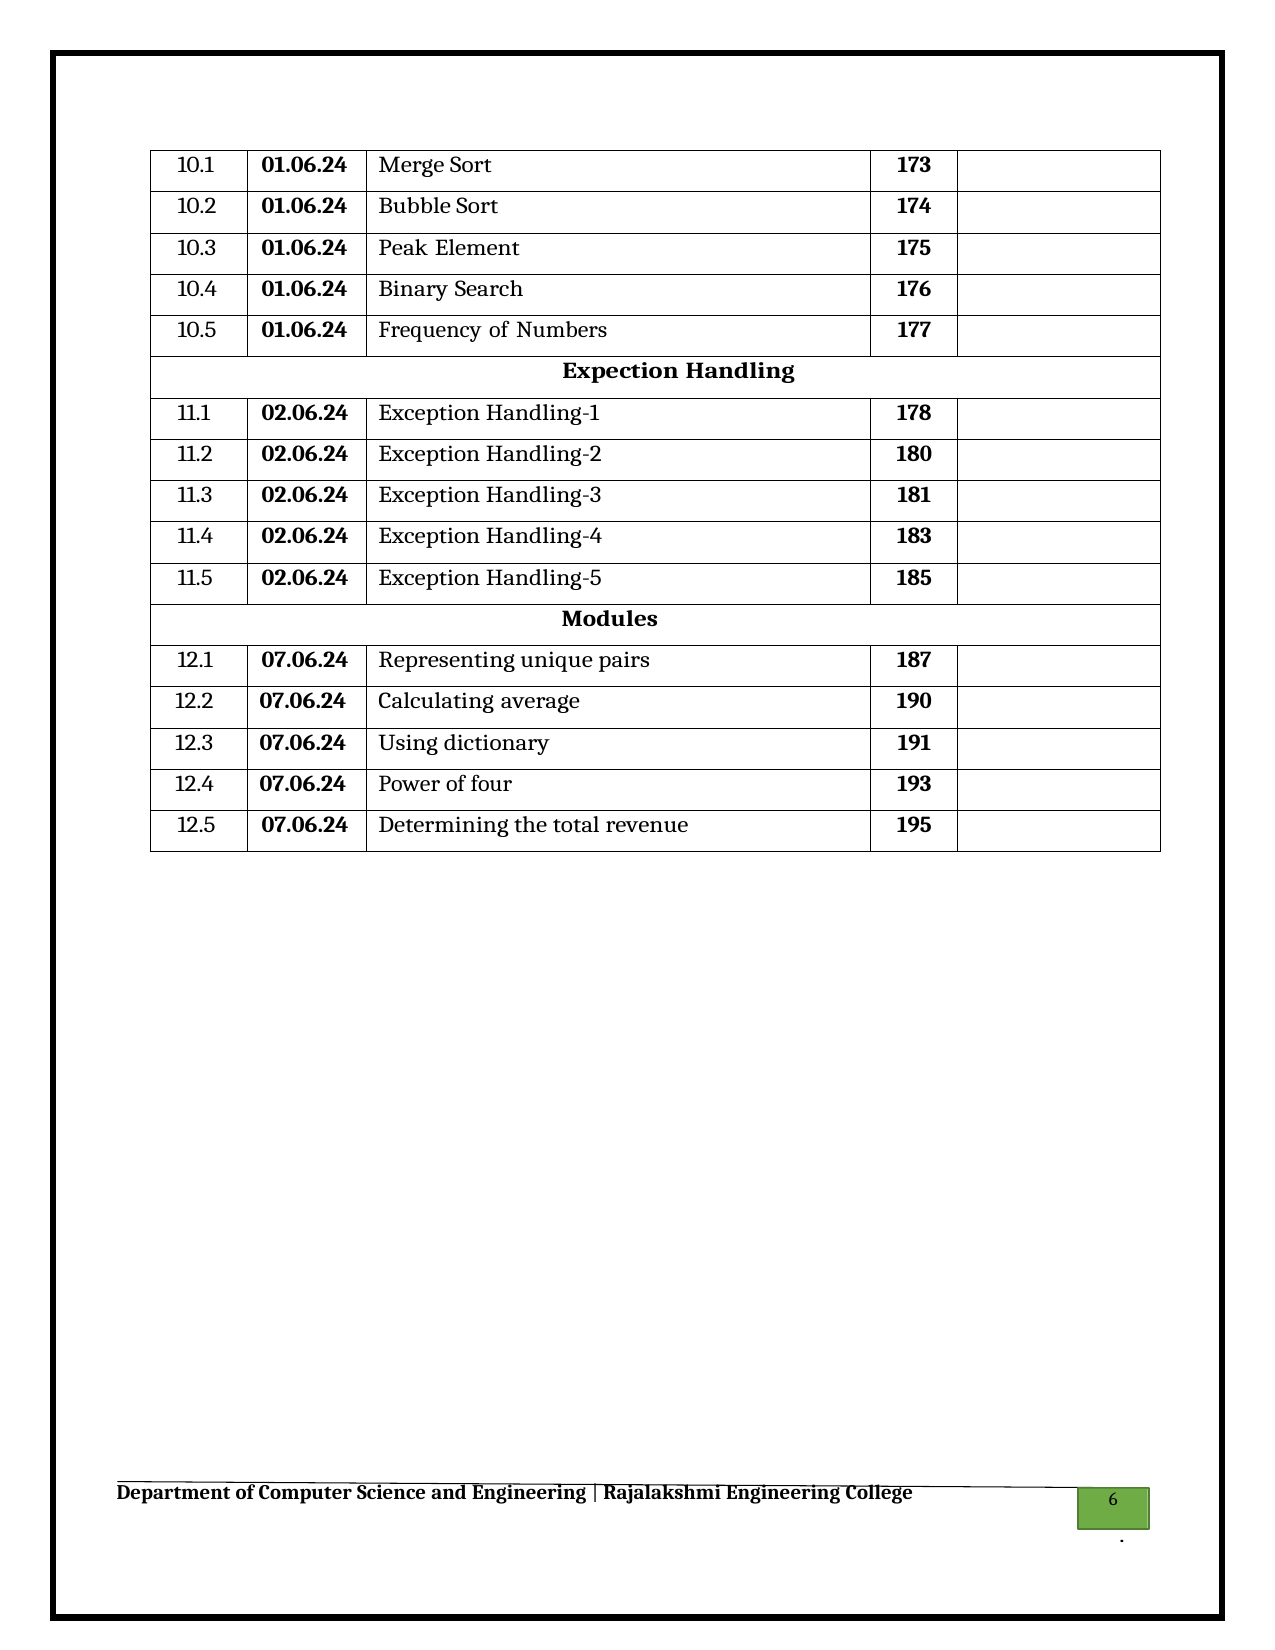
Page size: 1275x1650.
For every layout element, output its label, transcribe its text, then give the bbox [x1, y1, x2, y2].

table_cell [958, 729, 1160, 769]
table_cell Calculating average [367, 687, 870, 727]
table_cell Binary Search [367, 275, 870, 315]
table_cell Using dictionary [367, 729, 870, 769]
table_cell 07.06.24 [248, 729, 366, 769]
table_cell 176 [871, 275, 957, 315]
table_cell 175 [871, 234, 957, 274]
table_cell Exception Handling-2 [367, 440, 870, 480]
table_cell 195 [871, 811, 957, 851]
table_cell Bubble Sort [367, 192, 870, 233]
table_cell [958, 646, 1160, 686]
table_header 173 [871, 151, 957, 191]
table_header 01.06.24 [248, 151, 366, 191]
table_cell 12.1 [151, 646, 247, 686]
table_cell 174 [871, 192, 957, 233]
table_cell [958, 564, 1160, 604]
table_cell Exception Handling-4 [367, 522, 870, 563]
table_cell [958, 275, 1160, 315]
table_cell [958, 234, 1160, 274]
table_cell 10.2 [151, 192, 247, 233]
table_cell 11.4 [151, 522, 247, 563]
table_cell 07.06.24 [248, 646, 366, 686]
table_cell 185 [871, 564, 957, 604]
table_cell 01.06.24 [248, 275, 366, 315]
table_cell [958, 522, 1160, 563]
table_cell 02.06.24 [248, 564, 366, 604]
table_cell Frequency of Numbers [367, 316, 870, 356]
table_cell Modules [151, 605, 1160, 645]
table_cell 177 [871, 316, 957, 356]
table_cell [958, 440, 1160, 480]
table_cell 12.5 [151, 811, 247, 851]
table_cell 193 [871, 770, 957, 810]
table_cell 11.5 [151, 564, 247, 604]
table_cell Power of four [367, 770, 870, 810]
table_cell 10.4 [151, 275, 247, 315]
table_cell [958, 811, 1160, 851]
table_cell 12.4 [151, 770, 247, 810]
table_cell [958, 481, 1160, 521]
table_cell Peak Element [367, 234, 870, 274]
table_cell 180 [871, 440, 957, 480]
table_cell 01.06.24 [248, 192, 366, 233]
table_header [958, 151, 1160, 191]
table_header 10.1 [151, 151, 247, 191]
table_cell 02.06.24 [248, 399, 366, 439]
table_cell 183 [871, 522, 957, 563]
table_cell 02.06.24 [248, 440, 366, 480]
table_cell [958, 192, 1160, 233]
table_cell 10.5 [151, 316, 247, 356]
table_cell 187 [871, 646, 957, 686]
table_cell Expection Handling [151, 357, 1160, 398]
table_cell 02.06.24 [248, 522, 366, 563]
table_cell Representing unique pairs [367, 646, 870, 686]
table_cell 12.2 [151, 687, 247, 727]
table_cell 07.06.24 [248, 770, 366, 810]
table_cell 178 [871, 399, 957, 439]
table_cell 12.3 [151, 729, 247, 769]
table_cell 07.06.24 [248, 687, 366, 727]
table_cell [958, 770, 1160, 810]
table_cell 11.1 [151, 399, 247, 439]
table_header Merge Sort [367, 151, 870, 191]
table_cell 01.06.24 [248, 234, 366, 274]
table_cell Exception Handling-3 [367, 481, 870, 521]
table_cell [958, 687, 1160, 727]
table_cell 181 [871, 481, 957, 521]
table_cell 02.06.24 [248, 481, 366, 521]
table_cell 190 [871, 687, 957, 727]
table_cell 11.3 [151, 481, 247, 521]
table_cell Exception Handling-1 [367, 399, 870, 439]
table_cell Exception Handling-5 [367, 564, 870, 604]
table_cell [958, 399, 1160, 439]
table_cell Determining the total revenue [367, 811, 870, 851]
table_cell [958, 316, 1160, 356]
table_cell 01.06.24 [248, 316, 366, 356]
table_cell 11.2 [151, 440, 247, 480]
table_cell 10.3 [151, 234, 247, 274]
table_cell 191 [871, 729, 957, 769]
table_cell 07.06.24 [248, 811, 366, 851]
